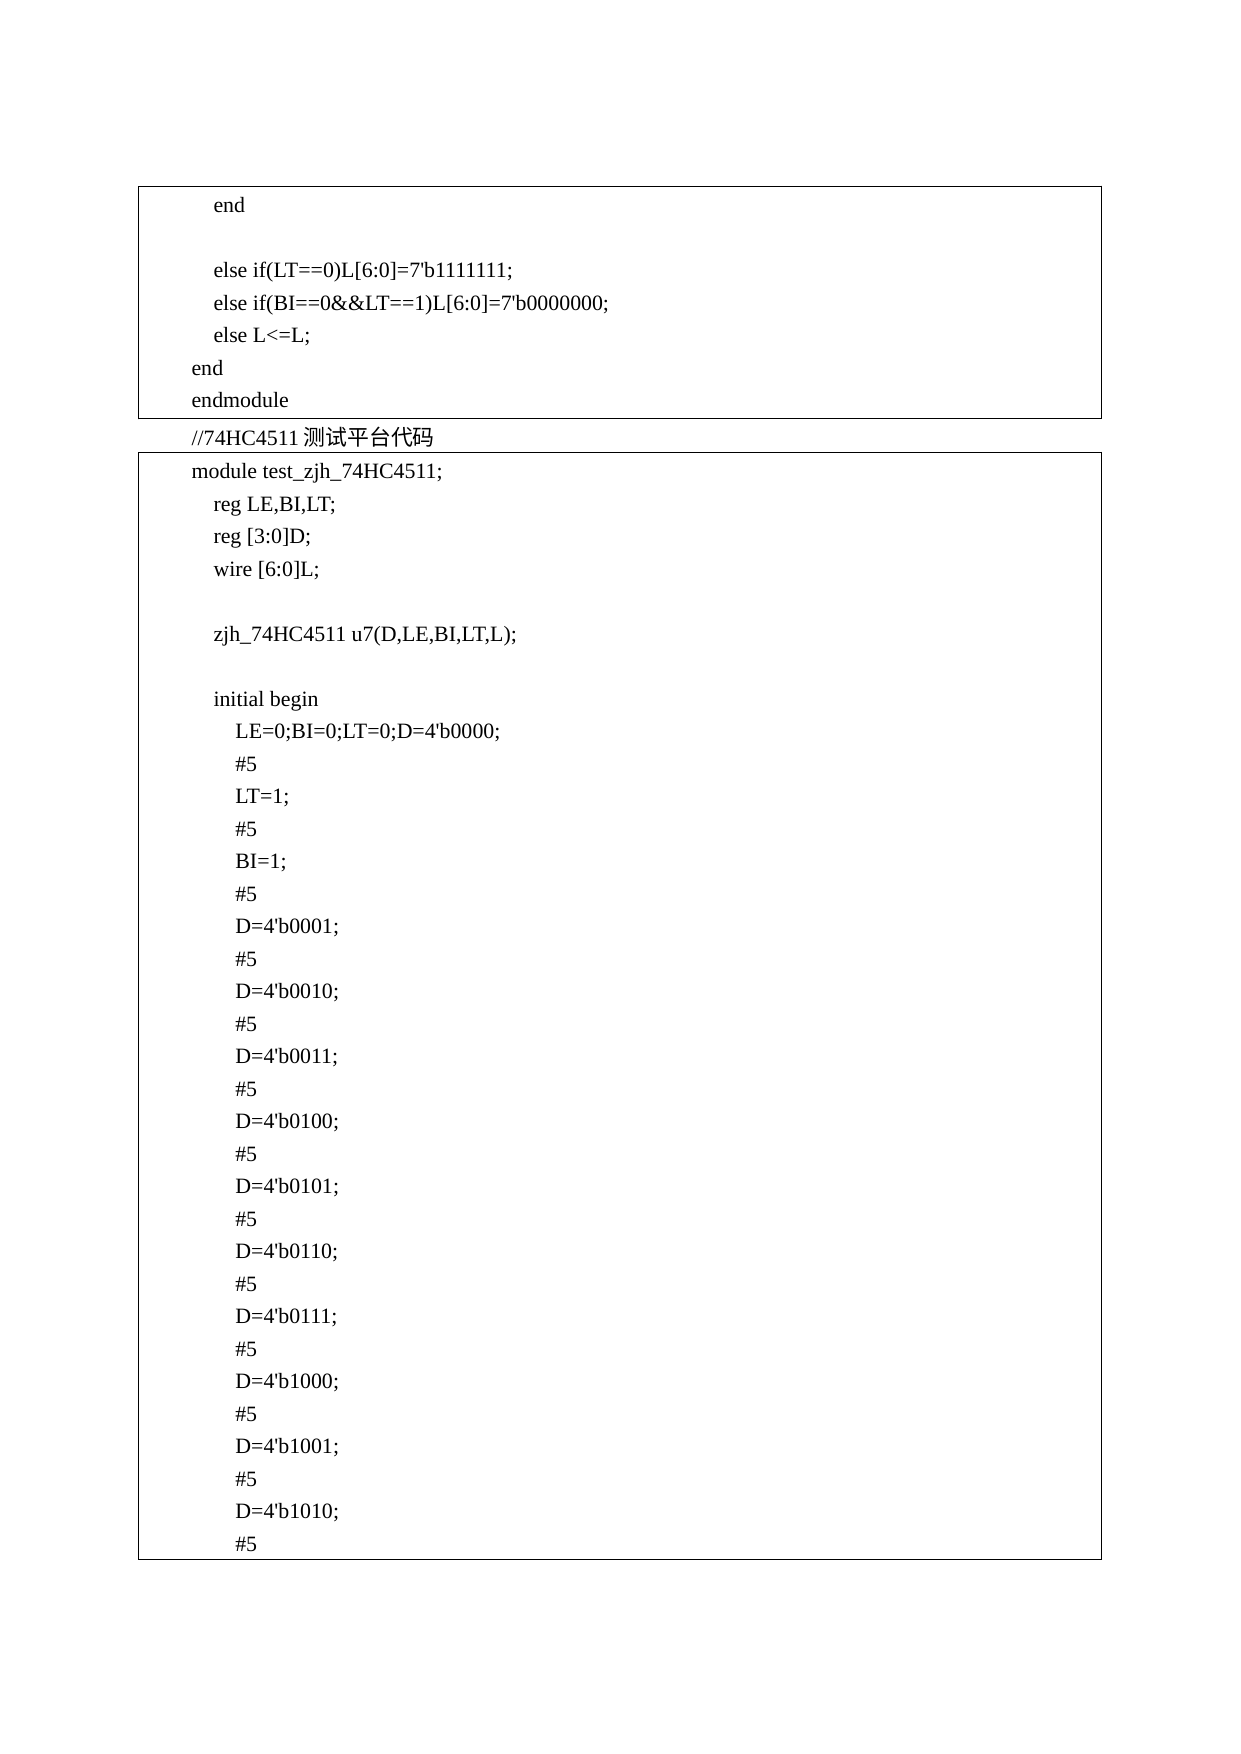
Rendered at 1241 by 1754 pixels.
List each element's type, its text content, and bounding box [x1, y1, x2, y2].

text #5 [148, 1267, 1092, 1300]
text end [139, 187, 1101, 221]
text D=4'b0110; [148, 1235, 1092, 1267]
text reg [3:0]D; [148, 520, 1092, 552]
text D=4'b0001; [148, 910, 1092, 942]
text D=4'b1010; [148, 1495, 1092, 1527]
text end [148, 351, 1092, 381]
text D=4'b1000; [148, 1365, 1092, 1397]
text BI=1; [148, 845, 1092, 877]
text #5 [148, 1397, 1092, 1430]
text LT=1; [148, 780, 1092, 812]
text wire [6:0]L; [148, 552, 1092, 585]
text D=4'b1001; [148, 1430, 1092, 1462]
text reg LE,BI,LT; [148, 487, 1092, 520]
text D=4'b0111; [148, 1300, 1092, 1332]
text #5 [148, 812, 1092, 845]
text D=4'b0011; [148, 1040, 1092, 1072]
text #5 [148, 747, 1092, 780]
text #5 [148, 1007, 1092, 1040]
text #5 [148, 942, 1092, 975]
text else if(BI==0&&LT==1)L[6:0]=7'b0000000; [148, 286, 1092, 319]
text else L<=L; [148, 319, 1092, 351]
text module test_zjh_74HC4511; [139, 453, 1101, 487]
text D=4'b0100; [148, 1105, 1092, 1137]
text #5 [148, 1462, 1092, 1495]
text #5 [148, 1072, 1092, 1105]
text #5 [148, 1527, 1092, 1559]
text D=4'b0010; [148, 975, 1092, 1007]
text //74HC4511测试平台代码 [148, 419, 1092, 452]
text initial begin [148, 682, 1092, 715]
text LE=0;BI=0;LT=0;D=4'b0000; [148, 715, 1092, 747]
text #5 [148, 1137, 1092, 1170]
text #5 [148, 1202, 1092, 1235]
text endmodule [139, 381, 1101, 418]
text else if(LT==0)L[6:0]=7'b1111111; [148, 254, 1092, 286]
text #5 [148, 1332, 1092, 1365]
text zjh_74HC4511 u7(D,LE,BI,LT,L); [148, 617, 1092, 650]
text #5 [148, 877, 1092, 910]
text D=4'b0101; [148, 1170, 1092, 1202]
